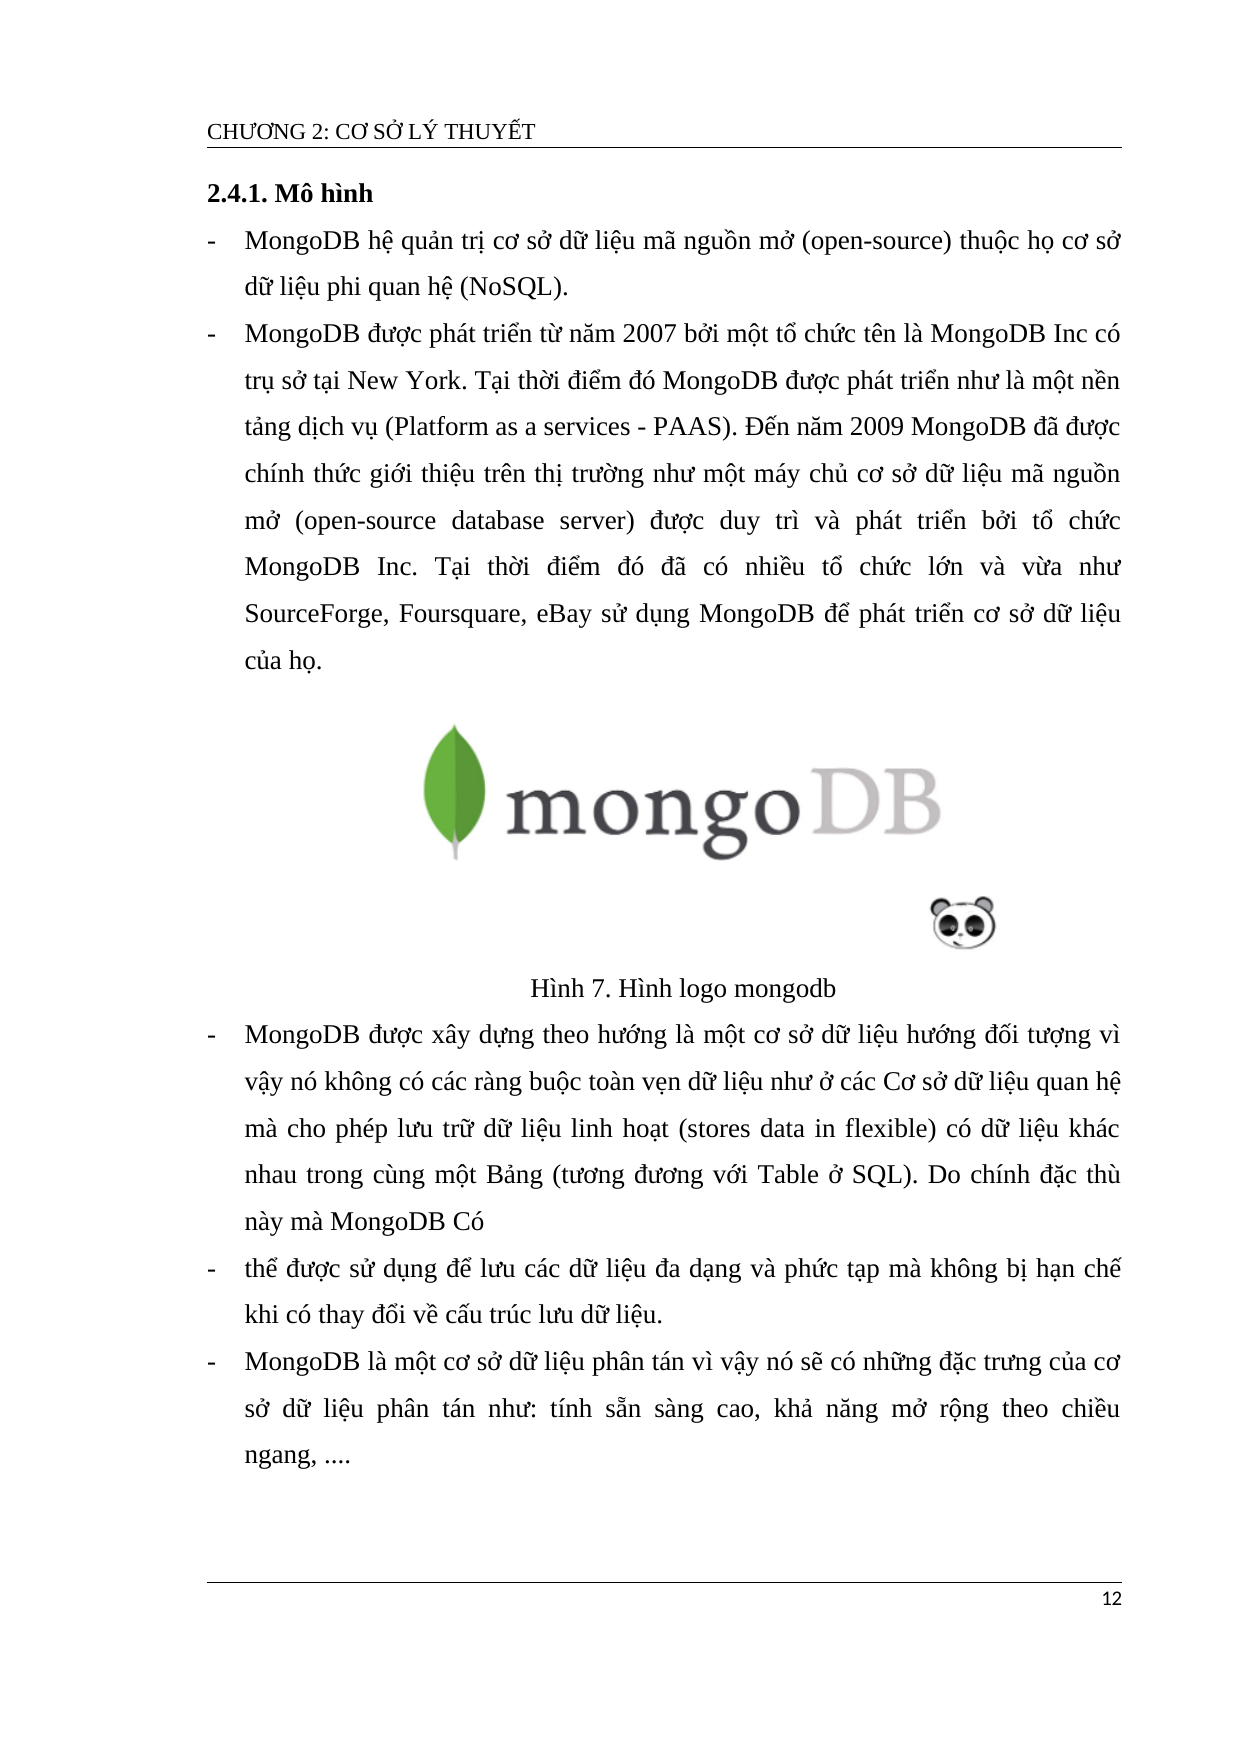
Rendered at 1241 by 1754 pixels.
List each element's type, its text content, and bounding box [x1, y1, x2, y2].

list MongoDB hệ quản trị cơ sở dữ liệu mã nguồn mở (open-source) thuộc họ cơ sở dữ liệu phi quan hệ (NoSQL). [207, 224, 1122, 302]
subtitle 2.4.1. Mô hình [207, 177, 1122, 208]
list MongoDB được phát triển từ năm 2007 bởi một tổ chức tên là MongoDB Inc có trụ sở tại New York. Tại thời điểm đó MongoDB được phát triển như là một nền tảng dịch vụ (Platform as a services - PAAS). Đến năm 2009 MongoDB đã được chính thức giới thiệu trên thị trường như một máy chủ cơ sở dữ liệu mã nguồn mở (open-source database server) được duy trì và phát triển bởi tổ chức MongoDB Inc. Tại thời điểm đó đã có nhiều tổ chức lớn và vừa như SourceForge, Foursquare, eBay sử dụng MongoDB để phát triển cơ sở dữ liệu của họ. [207, 317, 1122, 675]
list Hình 7. Hình logo mongodb [244, 972, 1122, 1003]
list MongoDB được xây dựng theo hướng là một cơ sở dữ liệu hướng đối tượng vì vậy nó không có các ràng buộc toàn vẹn dữ liệu như ở các Cơ sở dữ liệu quan hệ mà cho phép lưu trữ dữ liệu linh hoạt (stores data in flexible) có dữ liệu khác nhau trong cùng một Bảng (tương đương với Table ở SQL). Do chính đặc thù này mà MongoDB Có [207, 1019, 1122, 1236]
picture [367, 690, 1000, 958]
list thể được sử dụng để lưu các dữ liệu đa dạng và phức tạp mà không bị hạn chế khi có thay đổi về cấu trúc lưu dữ liệu. [207, 1252, 1122, 1330]
list MongoDB là một cơ sở dữ liệu phân tán vì vậy nó sẽ có những đặc trưng của cơ sở dữ liệu phân tán như: tính sẵn sàng cao, khả năng mở rộng theo chiều ngang, .... [207, 1345, 1122, 1470]
